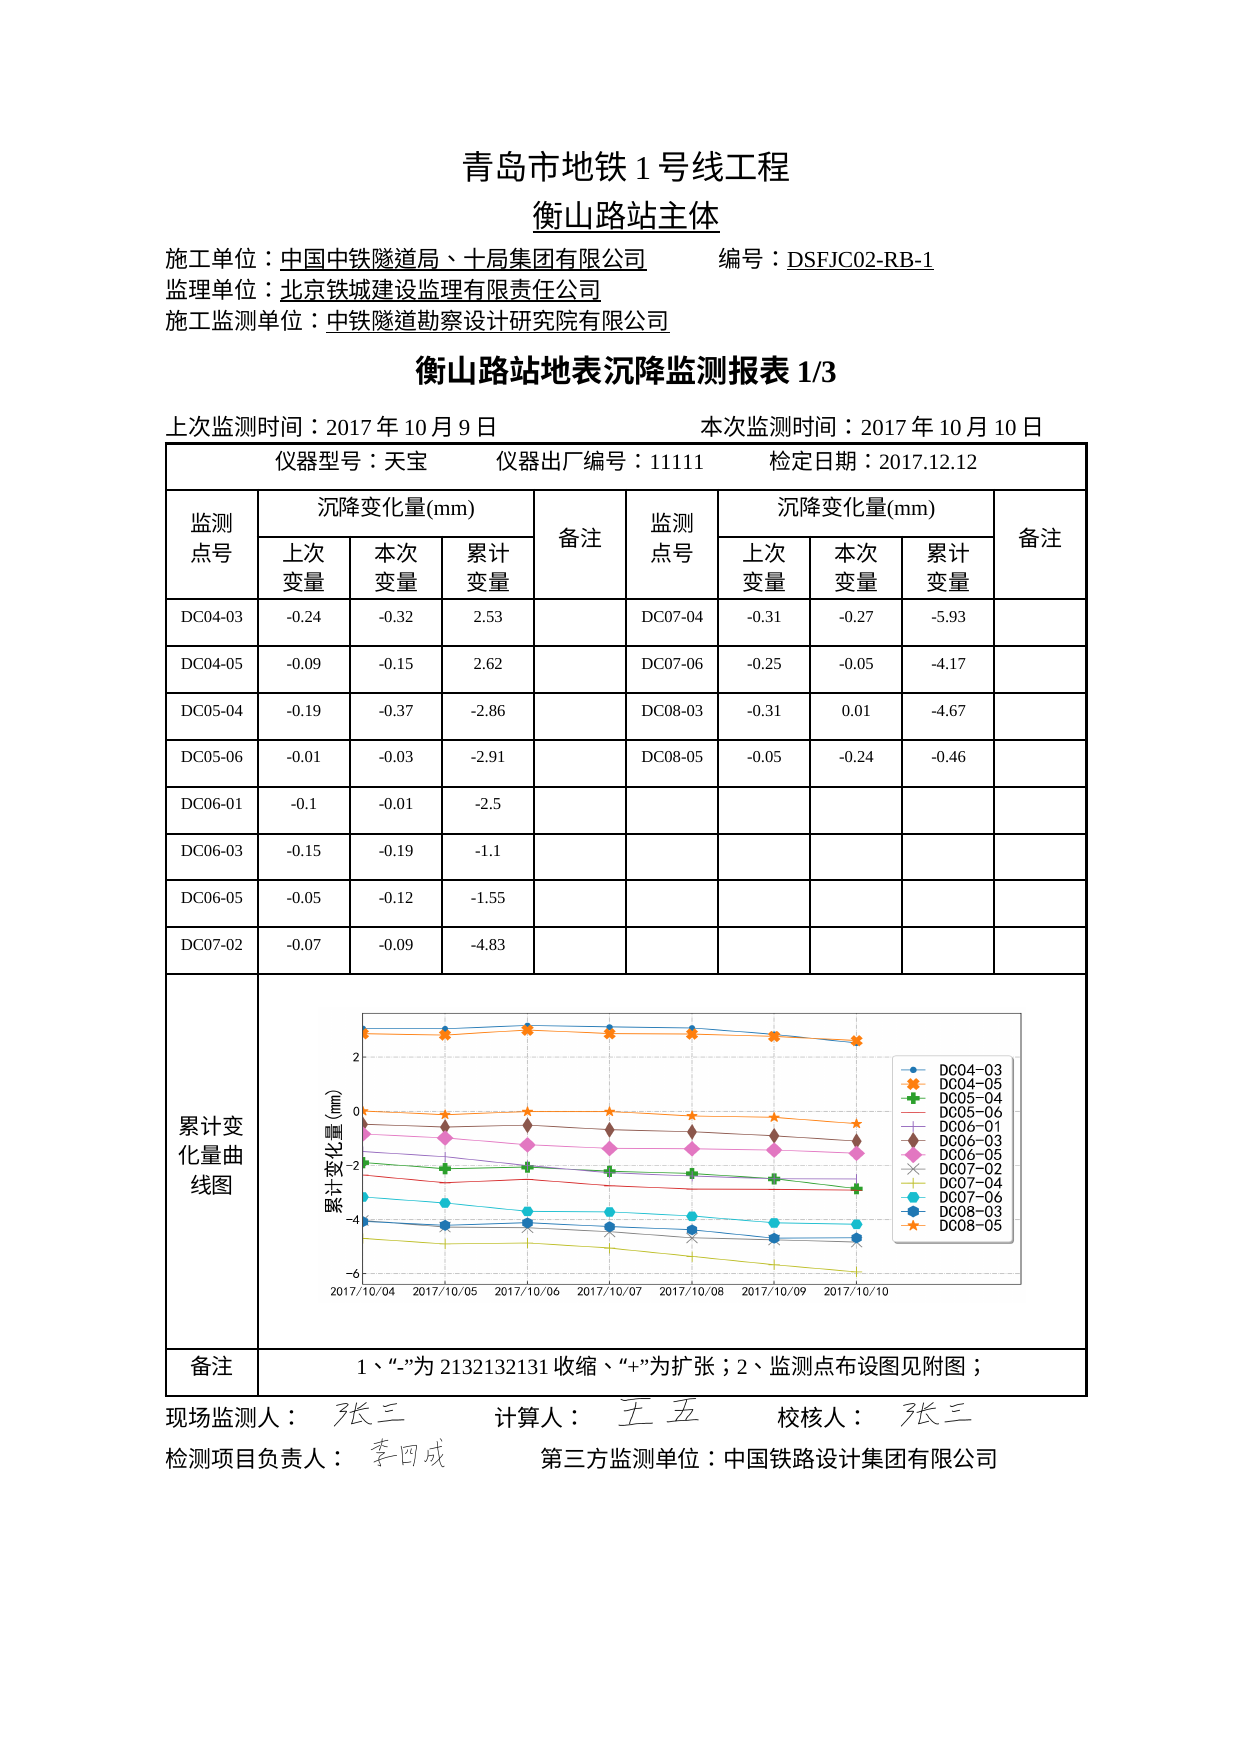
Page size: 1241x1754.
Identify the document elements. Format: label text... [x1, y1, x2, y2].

text 施工单位：中国中铁隧道局、十局集团有限公司 编号：DSFJC02-RB-1 [165, 243, 1087, 274]
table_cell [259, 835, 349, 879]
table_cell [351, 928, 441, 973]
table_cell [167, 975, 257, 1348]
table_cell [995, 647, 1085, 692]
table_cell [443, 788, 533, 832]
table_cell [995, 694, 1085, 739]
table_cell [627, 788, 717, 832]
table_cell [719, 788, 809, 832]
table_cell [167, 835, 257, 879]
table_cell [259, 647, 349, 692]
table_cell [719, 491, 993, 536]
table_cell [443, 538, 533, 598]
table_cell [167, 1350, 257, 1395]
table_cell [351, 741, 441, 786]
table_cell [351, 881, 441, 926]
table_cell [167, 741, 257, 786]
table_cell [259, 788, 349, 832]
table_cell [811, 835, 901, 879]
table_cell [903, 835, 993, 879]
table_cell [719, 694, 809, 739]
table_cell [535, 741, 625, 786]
text 上次监测时间：2017年10月9日 本次监测时间：2017年10月10日 [165, 411, 1087, 442]
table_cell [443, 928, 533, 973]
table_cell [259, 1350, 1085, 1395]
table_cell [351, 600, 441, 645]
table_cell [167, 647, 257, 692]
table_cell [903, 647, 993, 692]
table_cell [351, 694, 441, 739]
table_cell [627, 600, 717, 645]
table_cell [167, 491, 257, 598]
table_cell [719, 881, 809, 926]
text 检测项目负责人： 第三方监测单位：中国铁路设计集团有限公司 [165, 1438, 1087, 1474]
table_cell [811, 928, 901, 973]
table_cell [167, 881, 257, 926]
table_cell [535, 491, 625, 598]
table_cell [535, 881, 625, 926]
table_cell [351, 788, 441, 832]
picture [604, 1397, 723, 1427]
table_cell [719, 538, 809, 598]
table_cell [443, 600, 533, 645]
picture [888, 1397, 1007, 1427]
text 监理单位：北京铁城建设监理有限责任公司 [165, 274, 1087, 305]
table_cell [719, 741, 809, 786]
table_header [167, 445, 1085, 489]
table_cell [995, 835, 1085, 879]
text 衡山路站主体 [165, 184, 1087, 239]
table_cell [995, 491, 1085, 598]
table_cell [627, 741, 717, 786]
text 青岛市地铁1号线工程 [165, 159, 1087, 184]
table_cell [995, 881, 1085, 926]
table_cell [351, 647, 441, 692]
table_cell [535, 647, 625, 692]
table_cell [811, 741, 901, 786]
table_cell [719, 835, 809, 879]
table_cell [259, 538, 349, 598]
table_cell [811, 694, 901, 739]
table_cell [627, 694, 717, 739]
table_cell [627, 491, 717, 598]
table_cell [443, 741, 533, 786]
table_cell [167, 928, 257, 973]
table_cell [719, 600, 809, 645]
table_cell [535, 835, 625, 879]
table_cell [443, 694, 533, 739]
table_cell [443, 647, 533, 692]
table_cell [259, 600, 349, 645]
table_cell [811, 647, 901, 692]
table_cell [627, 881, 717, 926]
picture [367, 1437, 486, 1468]
text 衡山路站地表沉降监测报表1/3 [165, 349, 1087, 392]
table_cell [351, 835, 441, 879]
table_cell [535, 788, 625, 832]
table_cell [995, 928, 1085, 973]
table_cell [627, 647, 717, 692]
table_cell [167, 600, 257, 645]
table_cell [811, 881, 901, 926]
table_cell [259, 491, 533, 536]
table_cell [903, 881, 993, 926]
text 施工监测单位：中铁隧道勘察设计研究院有限公司 [165, 305, 1087, 337]
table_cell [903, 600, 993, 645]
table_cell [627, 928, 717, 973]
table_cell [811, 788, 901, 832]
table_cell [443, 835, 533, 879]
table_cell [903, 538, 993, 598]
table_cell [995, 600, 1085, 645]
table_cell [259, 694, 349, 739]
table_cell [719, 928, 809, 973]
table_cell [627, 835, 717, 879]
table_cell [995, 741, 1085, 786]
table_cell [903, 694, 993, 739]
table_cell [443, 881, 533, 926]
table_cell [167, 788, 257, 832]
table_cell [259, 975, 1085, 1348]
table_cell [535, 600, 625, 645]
picture [321, 1397, 440, 1427]
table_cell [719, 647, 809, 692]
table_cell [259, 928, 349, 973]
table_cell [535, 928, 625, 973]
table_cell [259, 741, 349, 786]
picture [317, 1007, 1027, 1303]
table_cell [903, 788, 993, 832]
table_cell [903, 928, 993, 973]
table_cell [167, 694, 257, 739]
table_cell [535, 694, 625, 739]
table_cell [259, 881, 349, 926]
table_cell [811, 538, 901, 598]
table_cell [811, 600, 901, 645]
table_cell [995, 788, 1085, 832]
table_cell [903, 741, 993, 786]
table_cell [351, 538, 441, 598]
